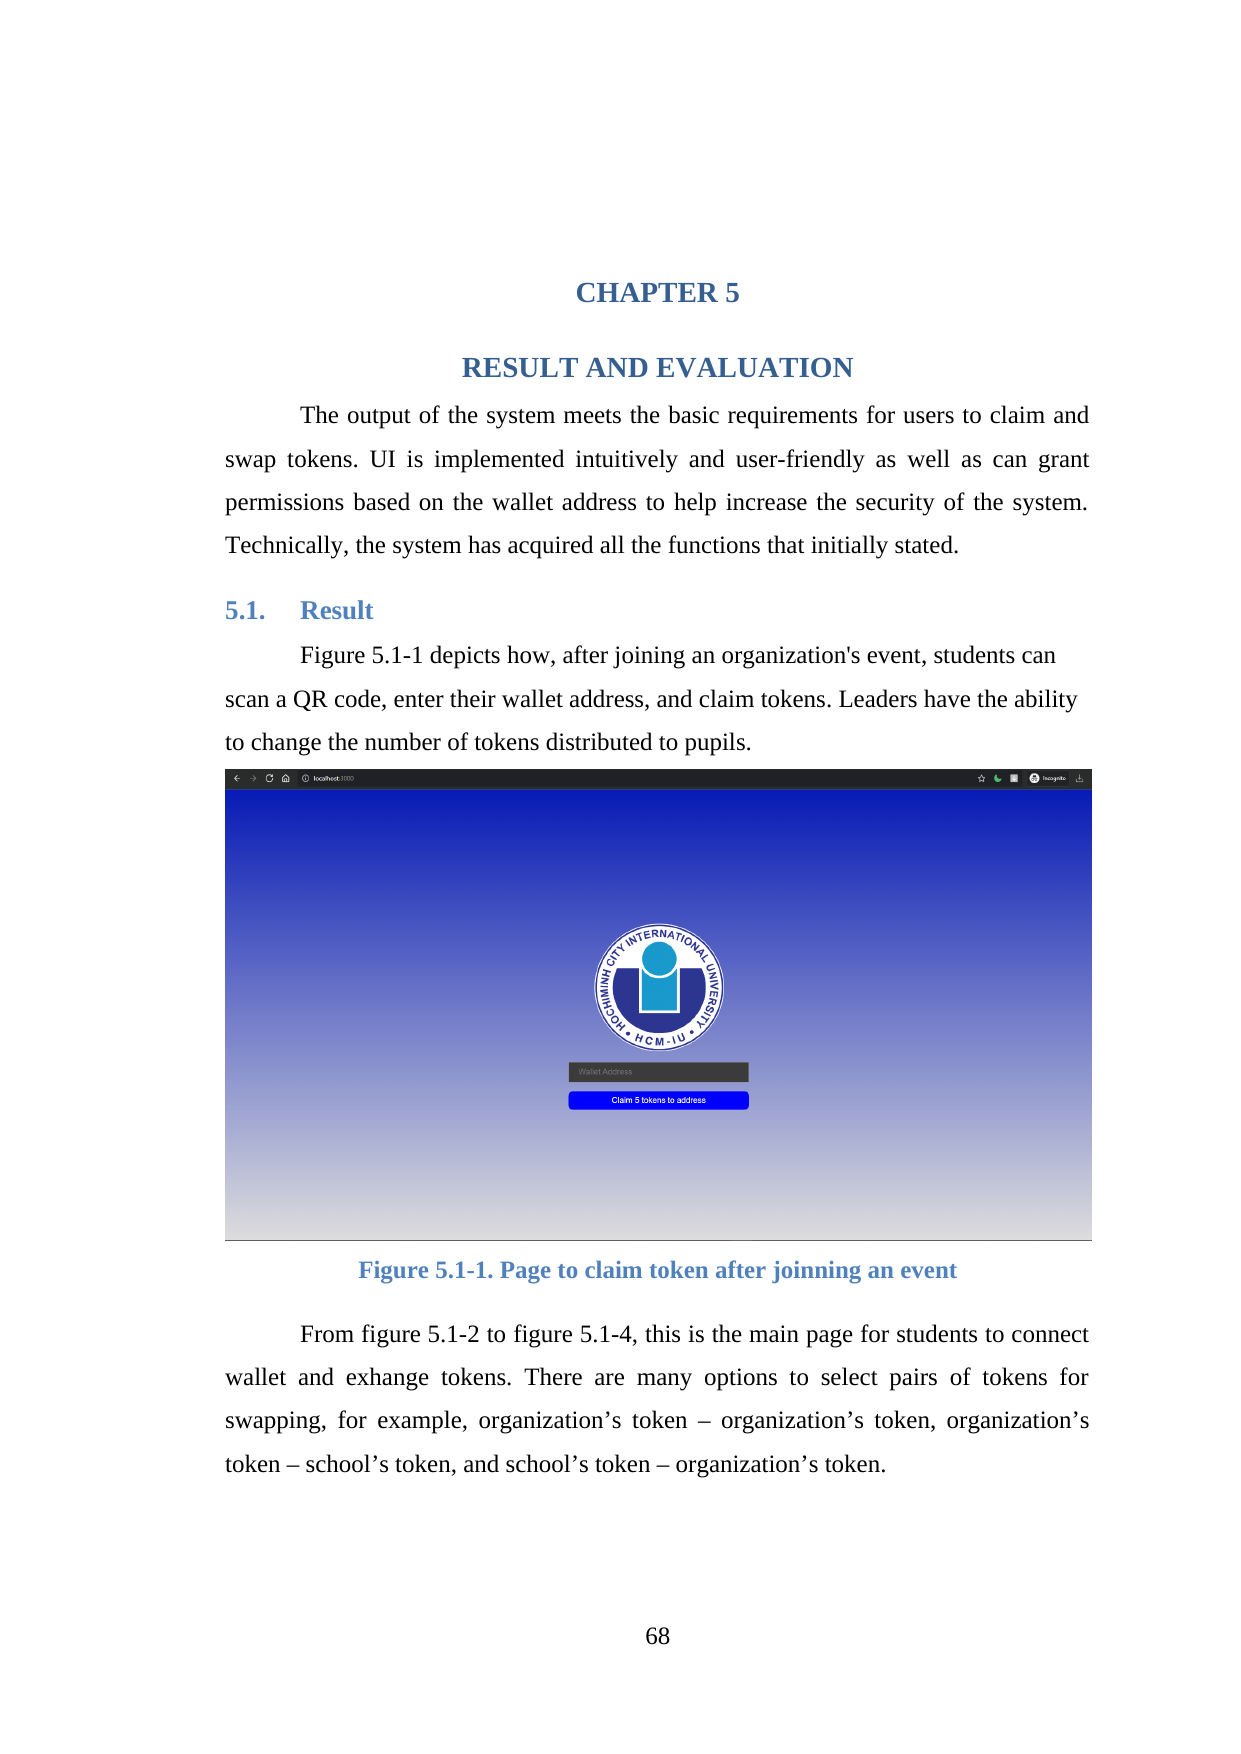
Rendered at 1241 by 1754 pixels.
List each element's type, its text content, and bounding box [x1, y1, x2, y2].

text Figure 5.1-1. Page to claim token after joinning an event [225, 1255, 1090, 1284]
subtitle RESULT AND EVALUATION [225, 350, 1090, 384]
text Figure 5.1-1 depicts how, after joining an organization's event, students can scan a QR code, enter their wallet address, and claim tokens. Leaders have the ability to change the number of tokens distributed to pupils. [225, 641, 1090, 769]
picture [225, 769, 1092, 1241]
text From figure 5.1-2 to figure 5.1-4, this is the main page for students to connect wallet and exhange tokens. There are many options to select pairs of tokens for swapping, for example, organization’s token – organization’s token, organization’s token – school’s token, and school’s token – organization’s token. [225, 1319, 1090, 1477]
subtitle CHAPTER 5 [225, 275, 1090, 308]
text The output of the system meets the basic requirements for users to claim and swap tokens. UI is implemented intuitively and user-friendly as well as can grant permissions based on the wallet address to help increase the security of the system. Technically, the system has acquired all the functions that initially stated. [225, 401, 1090, 559]
subtitle Result [225, 594, 1090, 625]
